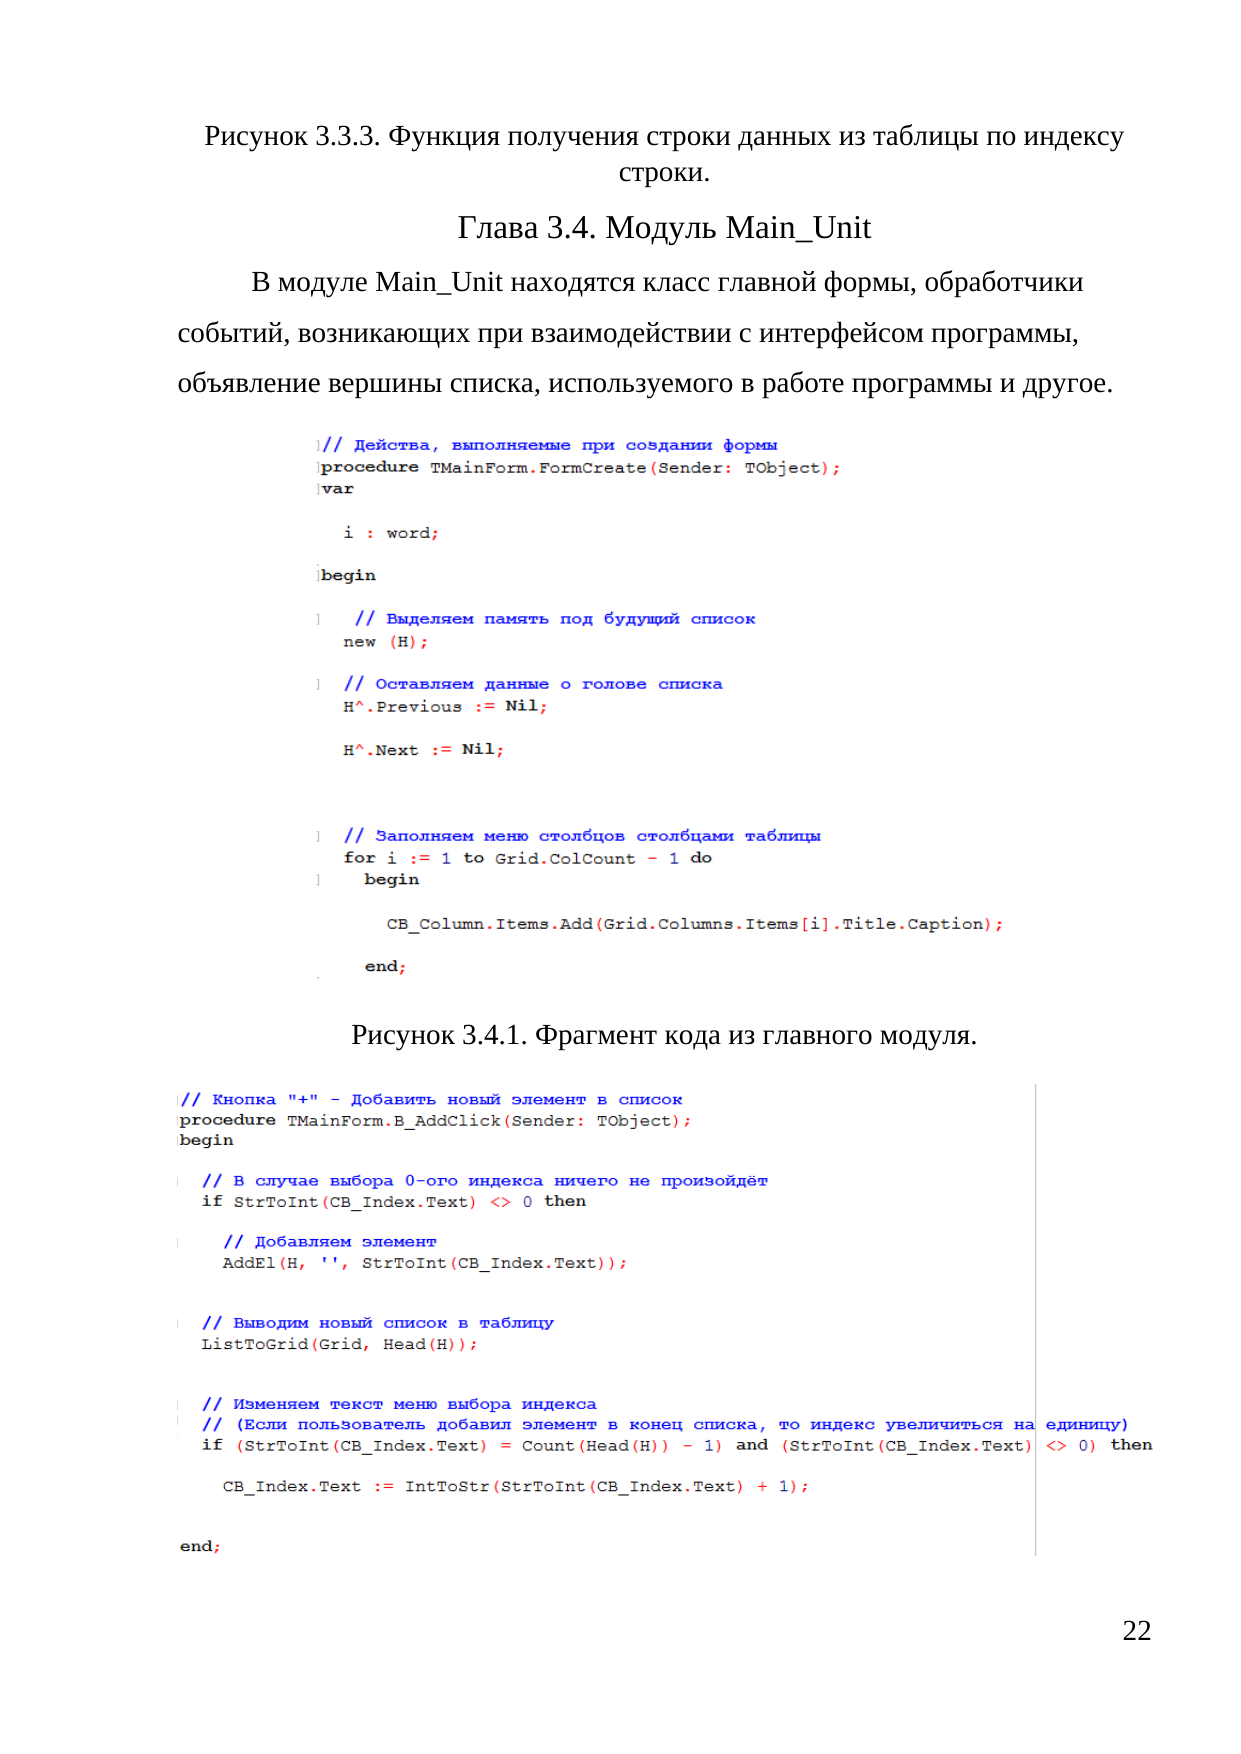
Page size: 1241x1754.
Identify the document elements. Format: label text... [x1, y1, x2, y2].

text Рисунок 3.4.1. Фрагмент кода из главного модуля. [177, 1017, 1152, 1051]
subtitle Глава 3.4. Модуль Main_Unit [177, 207, 1152, 245]
text В модуле Main_Unit находятся класс главной формы, обработчики событий, возникающих при взаимодействии с интерфейсом программы, объявление вершины списка, используемого в работе программы и другое. [177, 264, 1152, 399]
picture [316, 432, 1013, 984]
text Рисунок 3.3.3. Функция получения строки данных из таблицы по индексу строки. [177, 118, 1152, 188]
picture [177, 1084, 1158, 1556]
